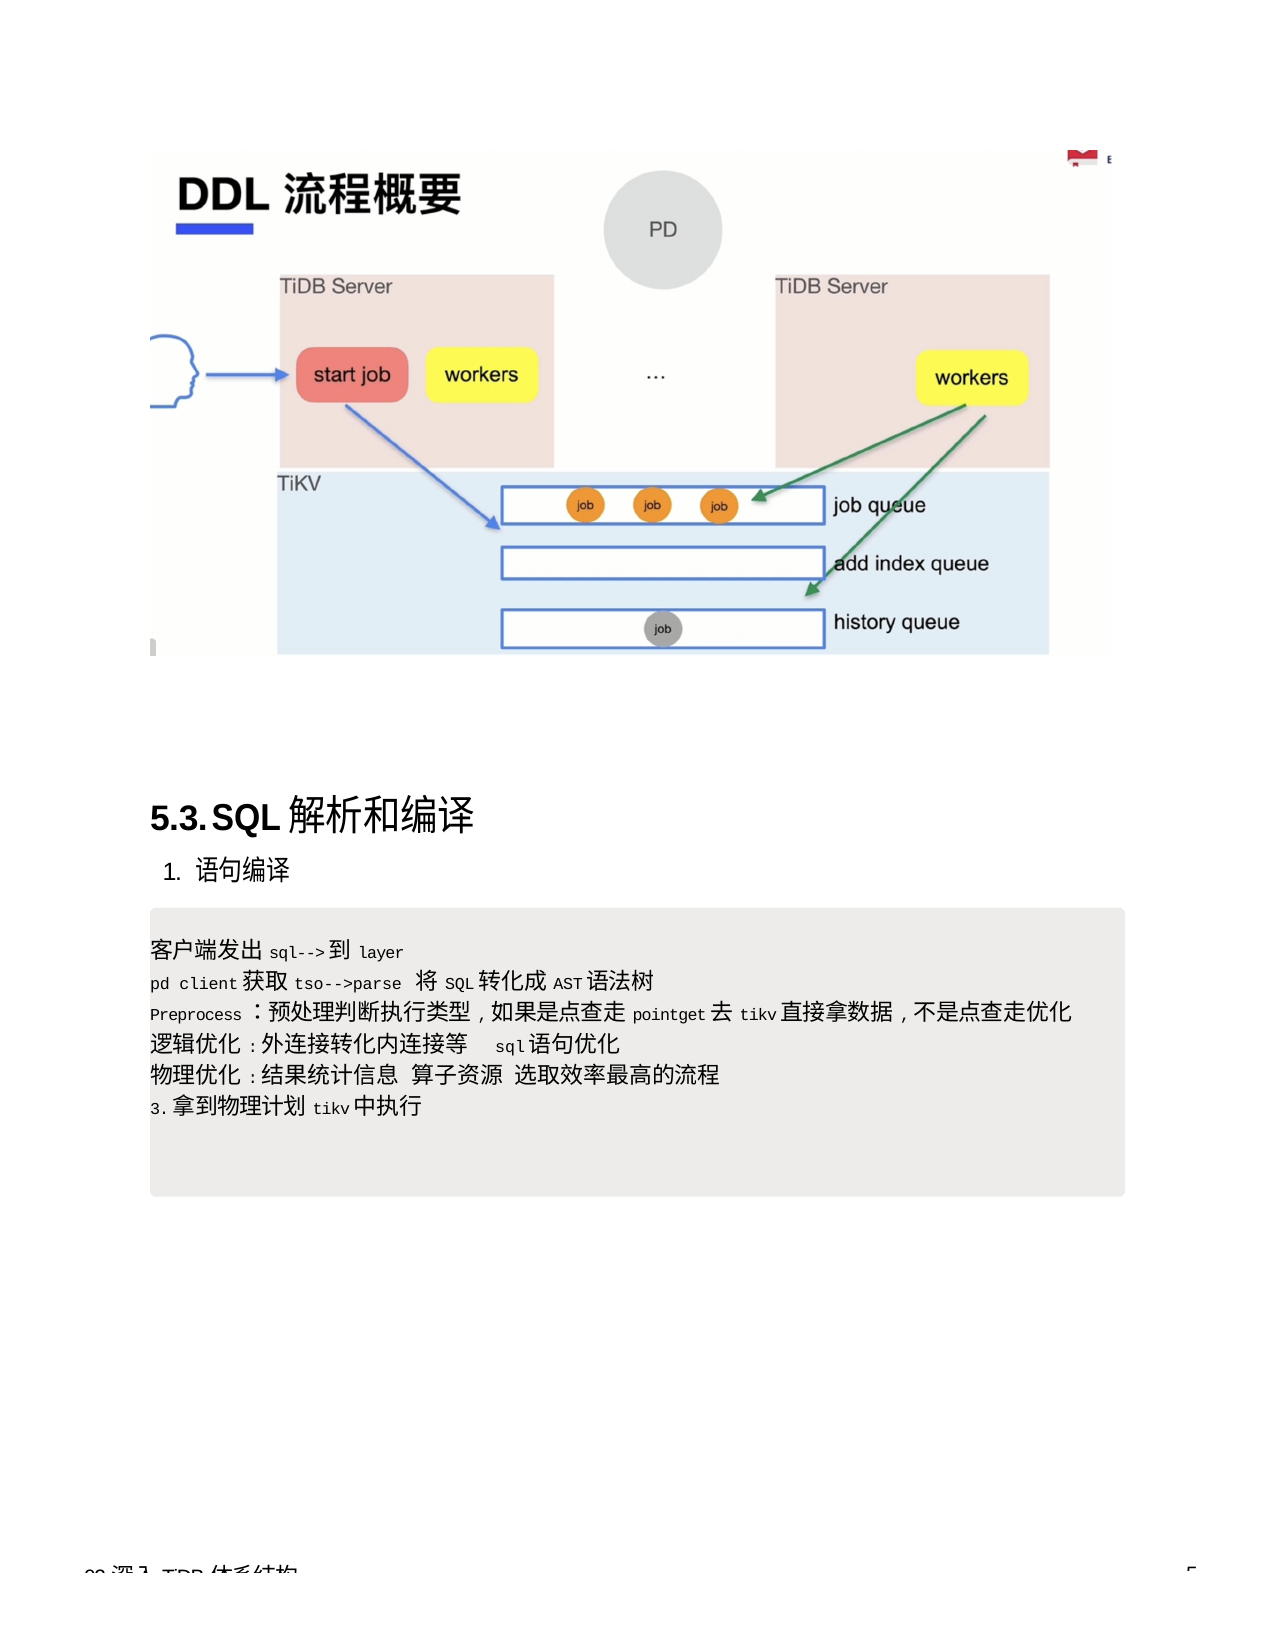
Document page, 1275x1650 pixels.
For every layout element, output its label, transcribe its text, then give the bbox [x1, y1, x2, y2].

picture [150, 150, 1112, 656]
list SQL解析和编译 [150, 780, 1212, 842]
list 语句编译 [162, 842, 1212, 890]
